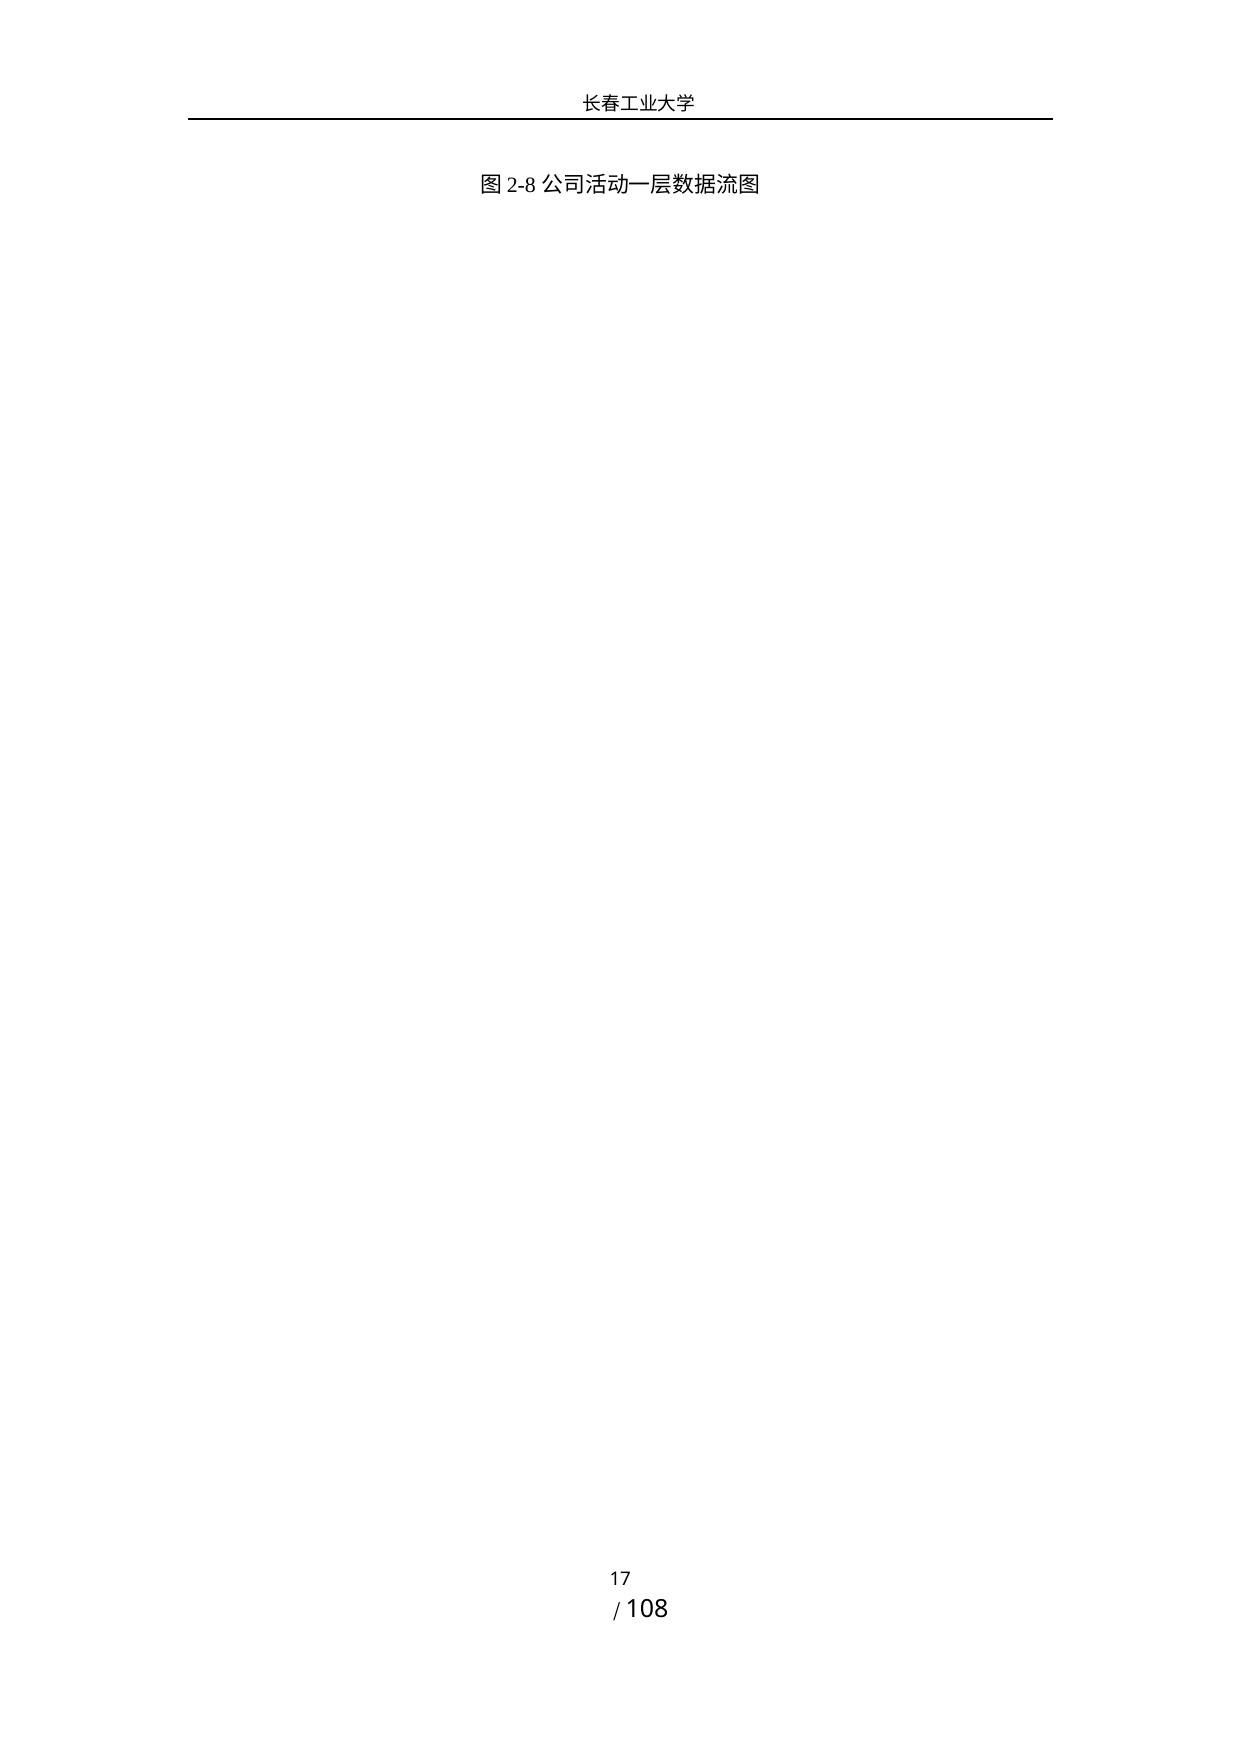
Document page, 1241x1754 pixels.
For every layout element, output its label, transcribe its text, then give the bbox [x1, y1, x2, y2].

text 图2-8 公司活动一层数据流图 [187, 166, 1053, 201]
